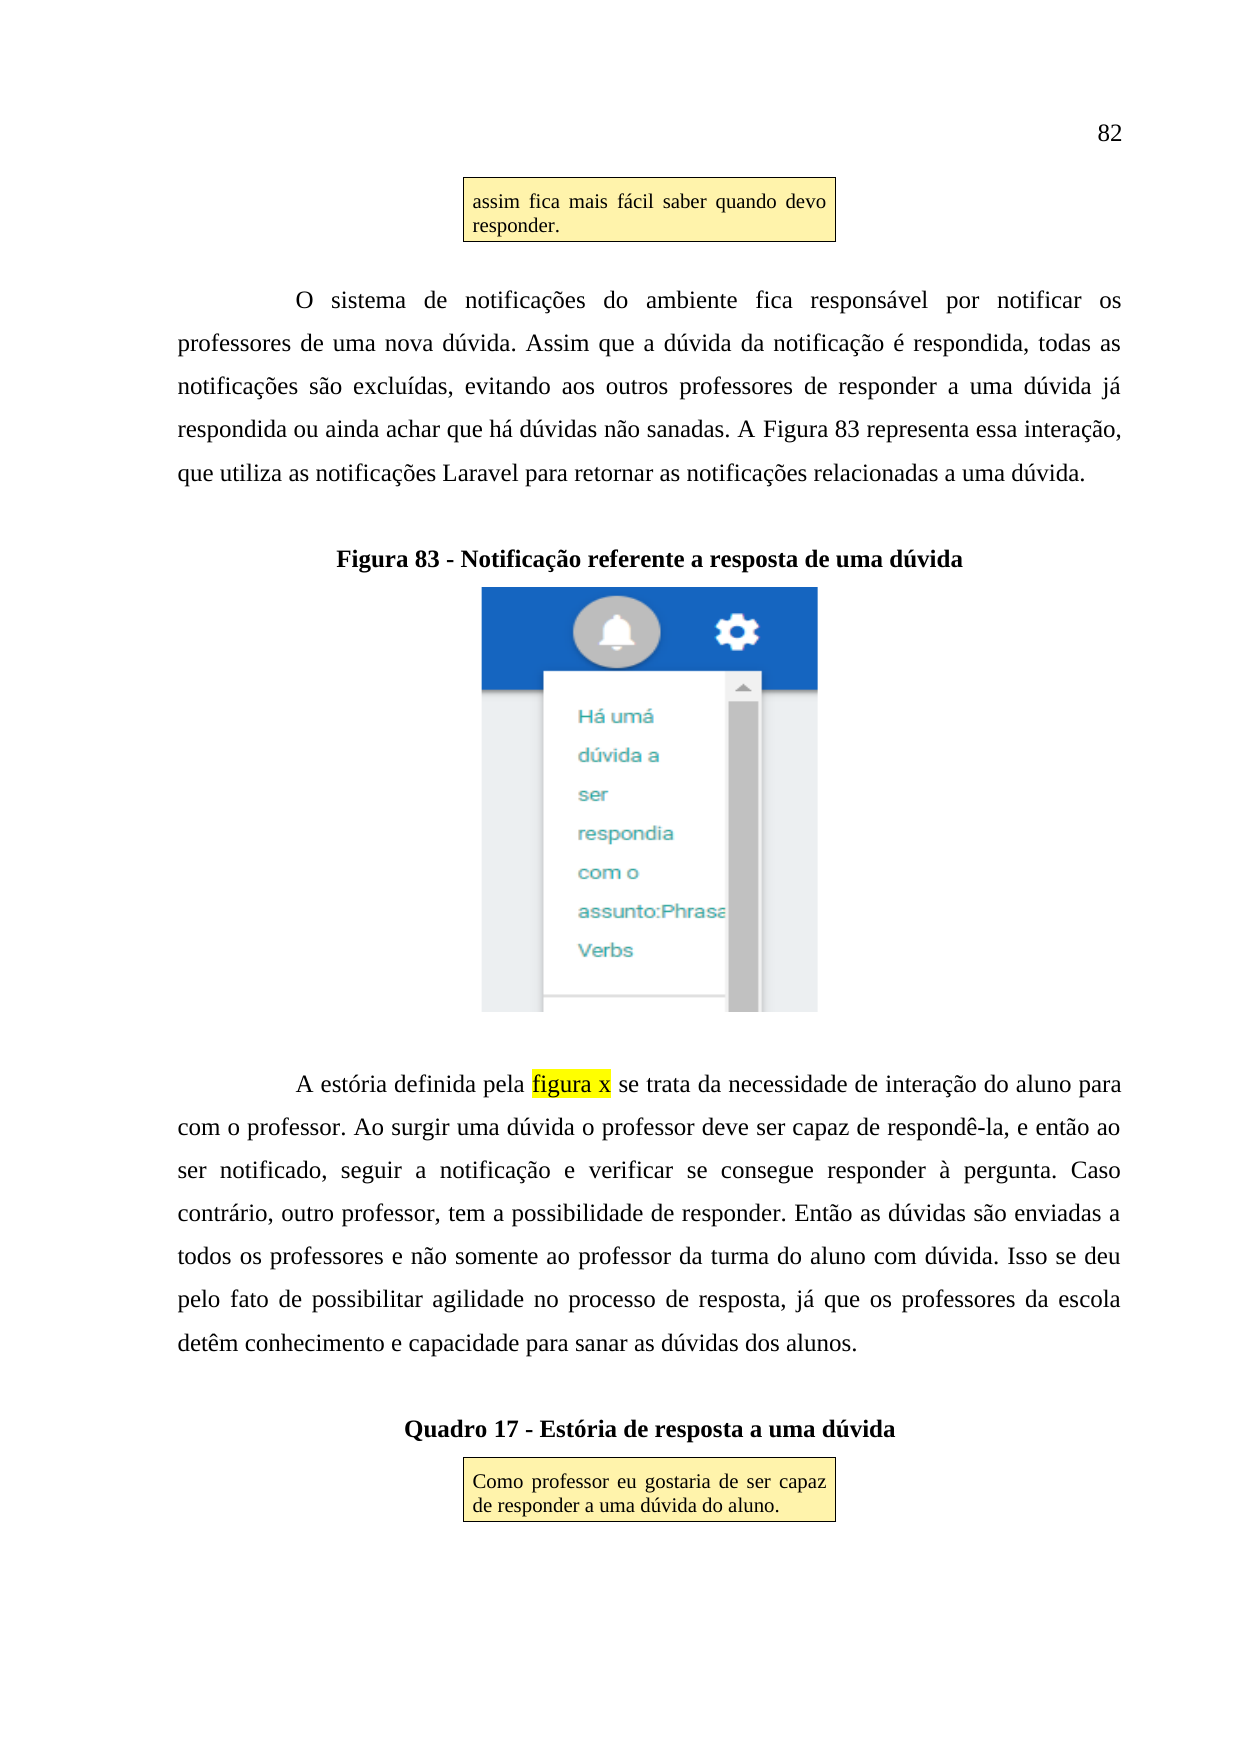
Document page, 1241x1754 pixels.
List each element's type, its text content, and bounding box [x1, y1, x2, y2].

picture [481, 587, 818, 1012]
text O sistema de notificações do ambiente fica responsável por notificar os professores de uma nova dúvida. Assim que a dúvida da notificação é respondida, todas as notificações são excluídas, evitando aos outros professores de responder a uma dúvida já respondida ou ainda achar que há dúvidas não sanadas. A representa essa interação, que utiliza as notificações Laravel para retornar as notificações relacionadas a uma dúvida. [177, 285, 1122, 486]
text Como professor eu gostaria de ser capaz de responder a uma dúvida do aluno. [464, 1458, 835, 1521]
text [464, 178, 835, 241]
text A estória definida pela figura x se trata da necessidade de interação do aluno para com o professor. Ao surgir uma dúvida o professor deve ser capaz de respondê-la, e então ao ser notificado, seguir a notificação e verificar se consegue responder à pergunta. Caso contrário, outro professor, tem a possibilidade de responder. Então as dúvidas são enviadas a todos os professores e não somente ao professor da turma do aluno com dúvida. Isso se deu pelo fato de possibilitar agilidade no processo de resposta, já que os professores da escola detêm conhecimento e capacidade para sanar as dúvidas dos alunos. [177, 1069, 1122, 1356]
